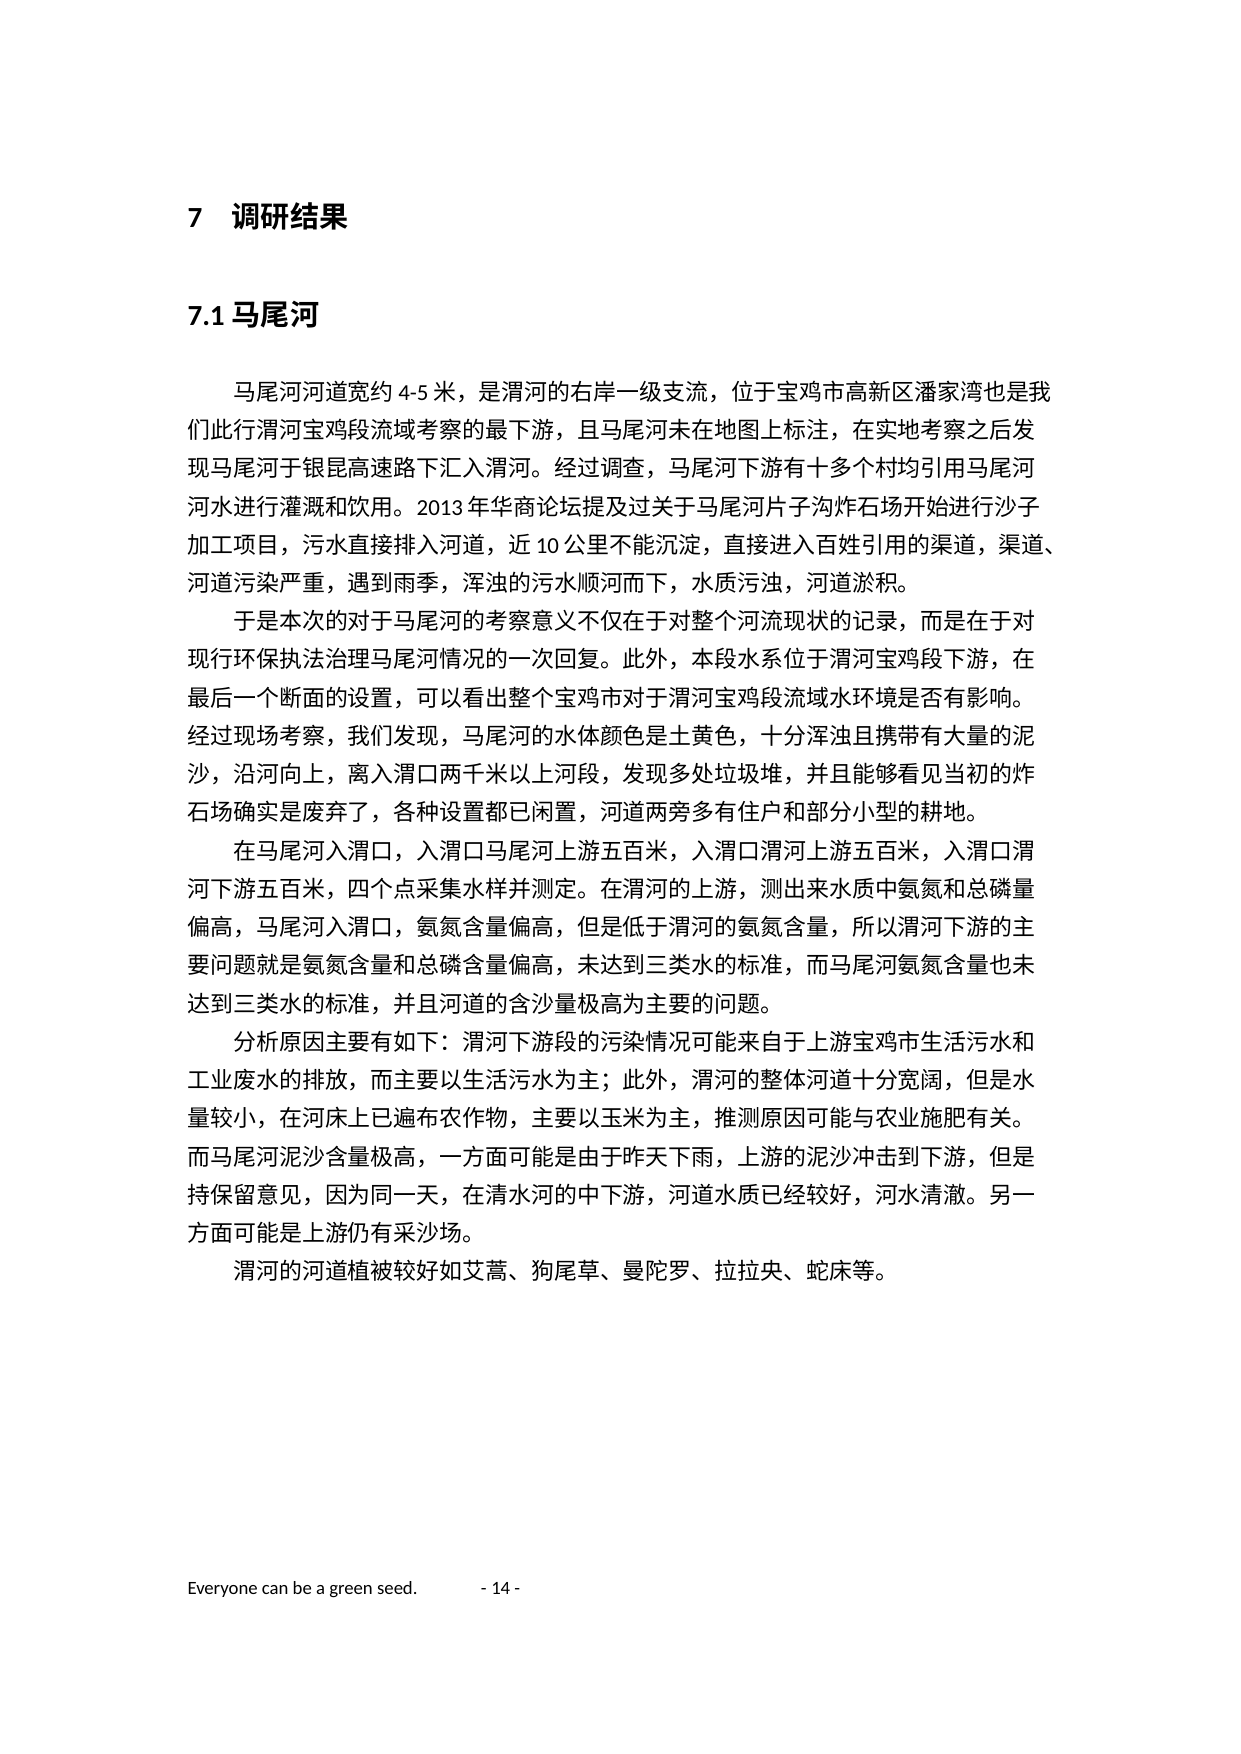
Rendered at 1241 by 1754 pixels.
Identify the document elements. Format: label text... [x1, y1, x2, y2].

text 马尾河 [187, 274, 1053, 350]
text 渭河的河道植被较好如艾蒿、狗尾草、曼陀罗、拉拉央、蛇床等。 [187, 1251, 1053, 1289]
text 调研结果 [187, 177, 1053, 253]
text 于是本次的对于马尾河的考察意义不仅在于对整个河流现状的记录，而是在于对现行环保执法治理马尾河情况的一次回复。此外，本段水系位于渭河宝鸡段下游，在最后一个断面的设置，可以看出整个宝鸡市对于渭河宝鸡段流域水环境是否有影响。经过现场考察，我们发现，马尾河的水体颜色是土黄色，十分浑浊且携带有大量的泥沙，沿河向上，离入渭口两千米以上河段，发现多处垃圾堆，并且能够看见当初的炸石场确实是废弃了，各种设置都已闲置，河道两旁多有住户和部分小型的耕地。 [187, 601, 1053, 830]
text 马尾河河道宽约4-5米，是渭河的右岸一级支流，位于宝鸡市高新区潘家湾也是我们此行渭河宝鸡段流域考察的最下游，且马尾河未在地图上标注，在实地考察之后发现马尾河于银昆高速路下汇入渭河。经过调查，马尾河下游有十多个村均引用马尾河河水进行灌溉和饮用。2013年华商论坛提及过关于马尾河片子沟炸石场开始进行沙子加工项目，污水直接排入河道，近10公里不能沉淀，直接进入百姓引用的渠道，渠道、河道污染严重，遇到雨季，浑浊的污水顺河而下，水质污浊，河道淤积。 [187, 371, 1053, 601]
text 分析原因主要有如下：渭河下游段的污染情况可能来自于上游宝鸡市生活污水和工业废水的排放，而主要以生活污水为主；此外，渭河的整体河道十分宽阔，但是水量较小，在河床上已遍布农作物，主要以玉米为主，推测原因可能与农业施肥有关。而马尾河泥沙含量极高，一方面可能是由于昨天下雨，上游的泥沙冲击到下游，但是持保留意见，因为同一天，在清水河的中下游，河道水质已经较好，河水清澈。另一方面可能是上游仍有采沙场。 [187, 1021, 1053, 1251]
text 在马尾河入渭口，入渭口马尾河上游五百米，入渭口渭河上游五百米，入渭口渭河下游五百米，四个点采集水样并测定。在渭河的上游，测出来水质中氨氮和总磷量偏高，马尾河入渭口，氨氮含量偏高，但是低于渭河的氨氮含量，所以渭河下游的主要问题就是氨氮含量和总磷含量偏高，未达到三类水的标准，而马尾河氨氮含量也未达到三类水的标准，并且河道的含沙量极高为主要的问题。 [187, 830, 1053, 1021]
